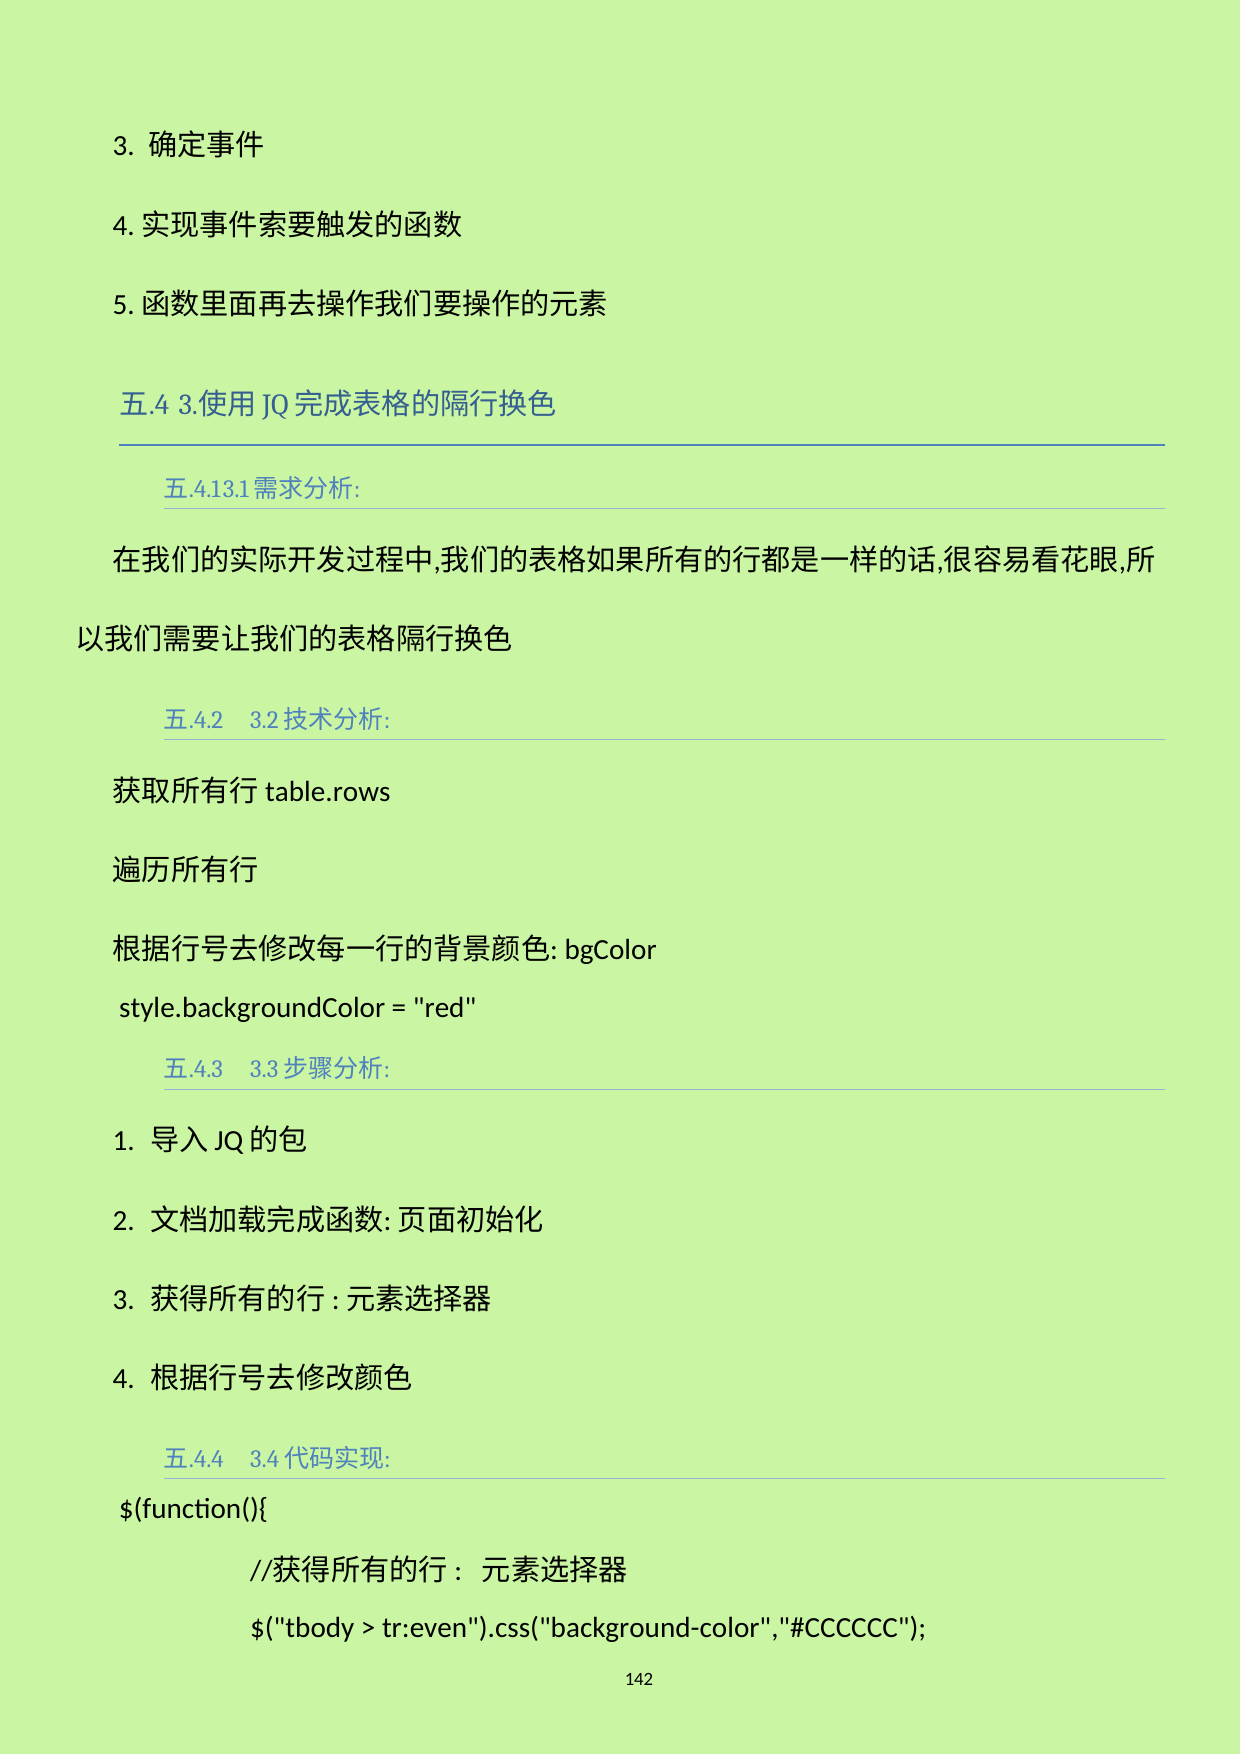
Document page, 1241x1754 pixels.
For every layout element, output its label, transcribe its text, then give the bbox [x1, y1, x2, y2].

text 4. 实现事件索要触发的函数 [75, 183, 1165, 262]
text $("tbody > tr:even").css("background-color","#CCCCCC"); [75, 1607, 1165, 1647]
list 获得所有的行 : 元素选择器 [112, 1257, 1165, 1337]
subtitle 3.1需求分析: [164, 467, 1165, 508]
text 5. 函数里面再去操作我们要操作的元素 [75, 262, 1165, 342]
subtitle 3.使用JQ完成表格的隔行换色 [119, 362, 1165, 444]
list 文档加载完成函数: 页面初始化 [112, 1178, 1165, 1257]
text $(function(){ [75, 1488, 1165, 1528]
list 导入JQ的包 [112, 1098, 1165, 1178]
text ​ style.backgroundColor = "red" [75, 987, 1165, 1026]
text 在我们的实际开发过程中,我们的表格如果所有的行都是一样的话,很容易看花眼,所以我们需要让我们的表格隔行换色 [75, 518, 1165, 677]
subtitle 3.4代码实现: [164, 1437, 1165, 1478]
text 3. 确定事件 [75, 103, 1165, 183]
text 遍历所有行 [75, 828, 1165, 907]
subtitle 3.3步骤分析: [164, 1047, 1165, 1089]
subtitle 3.2技术分析: [164, 697, 1165, 739]
list 根据行号去修改颜色 [112, 1337, 1165, 1416]
text //获得所有的行 : 元素选择器 [75, 1528, 1165, 1607]
text 获取所有行 table.rows [75, 749, 1165, 828]
text 根据行号去修改每一行的背景颜色: bgColor [75, 907, 1165, 987]
